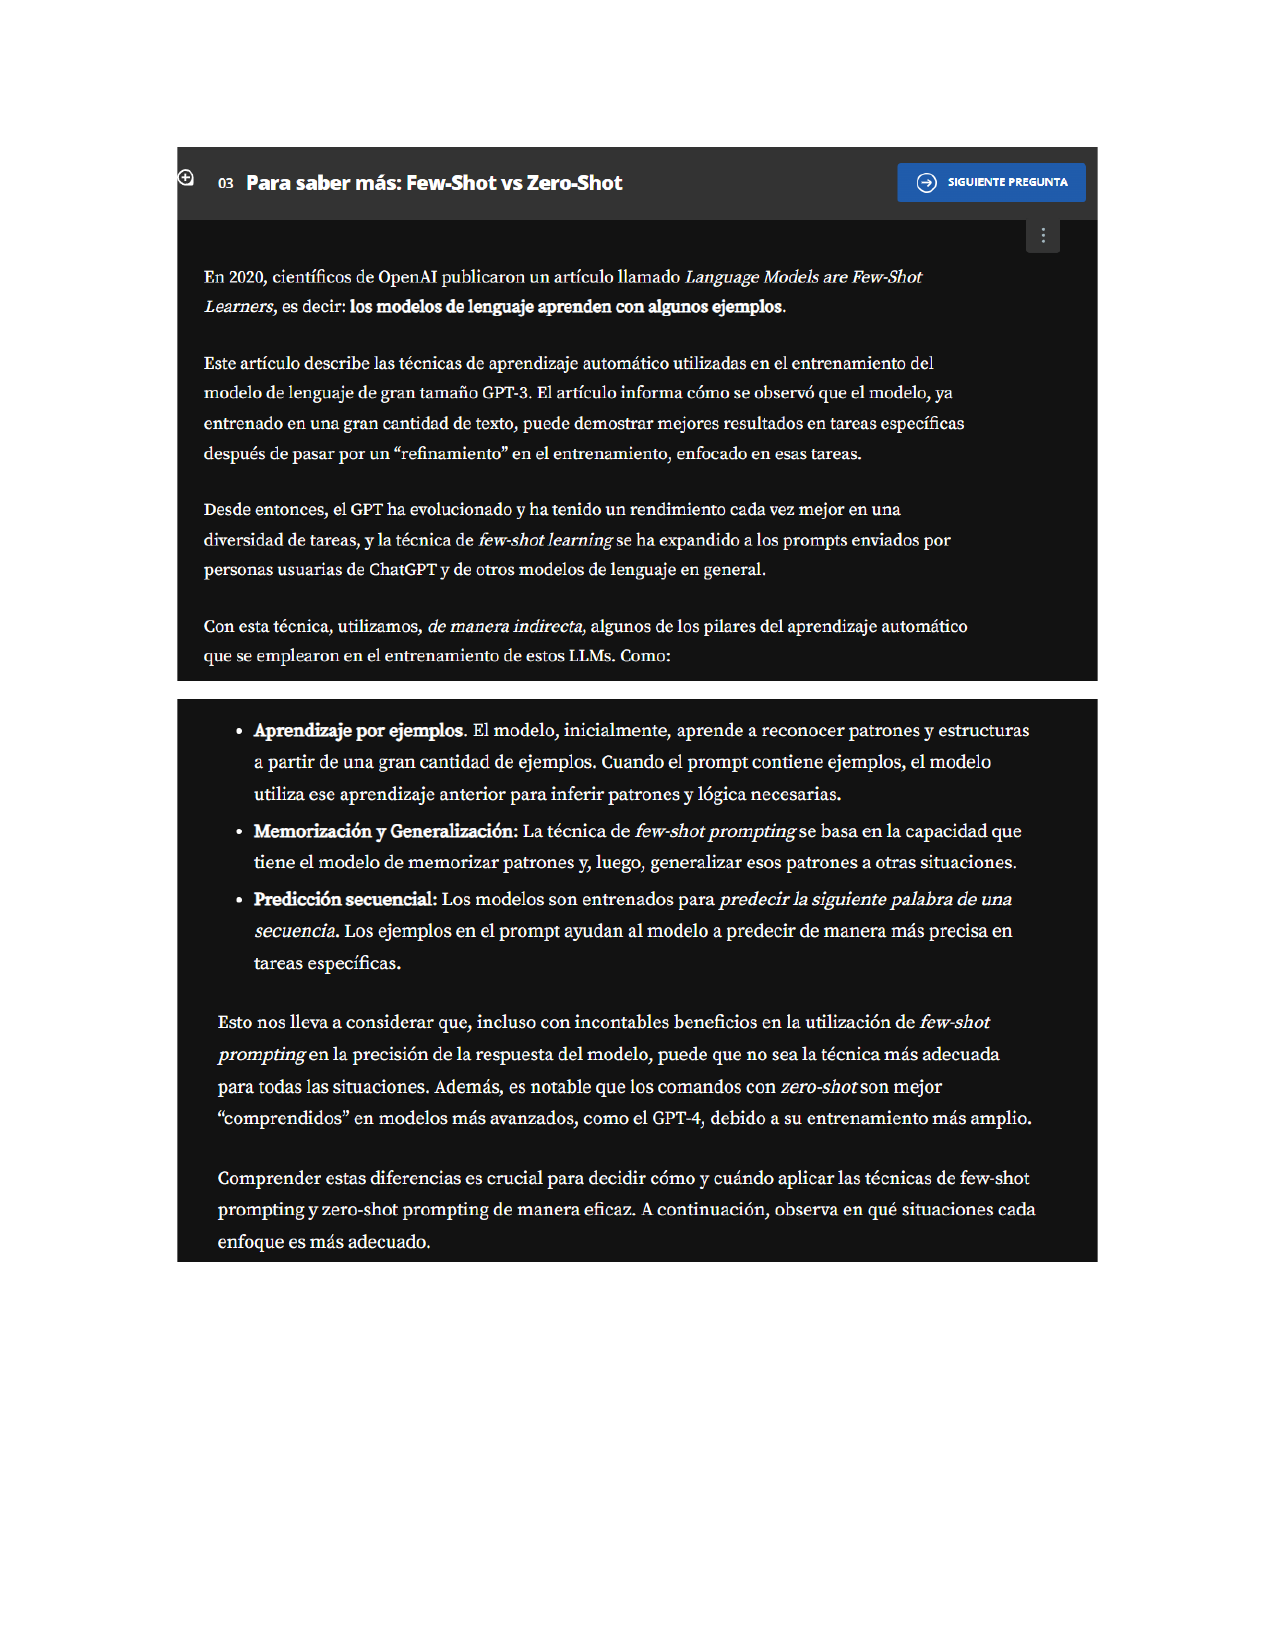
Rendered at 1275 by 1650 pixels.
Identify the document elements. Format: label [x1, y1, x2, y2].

picture [177, 147, 1098, 681]
picture [177, 699, 1098, 1262]
